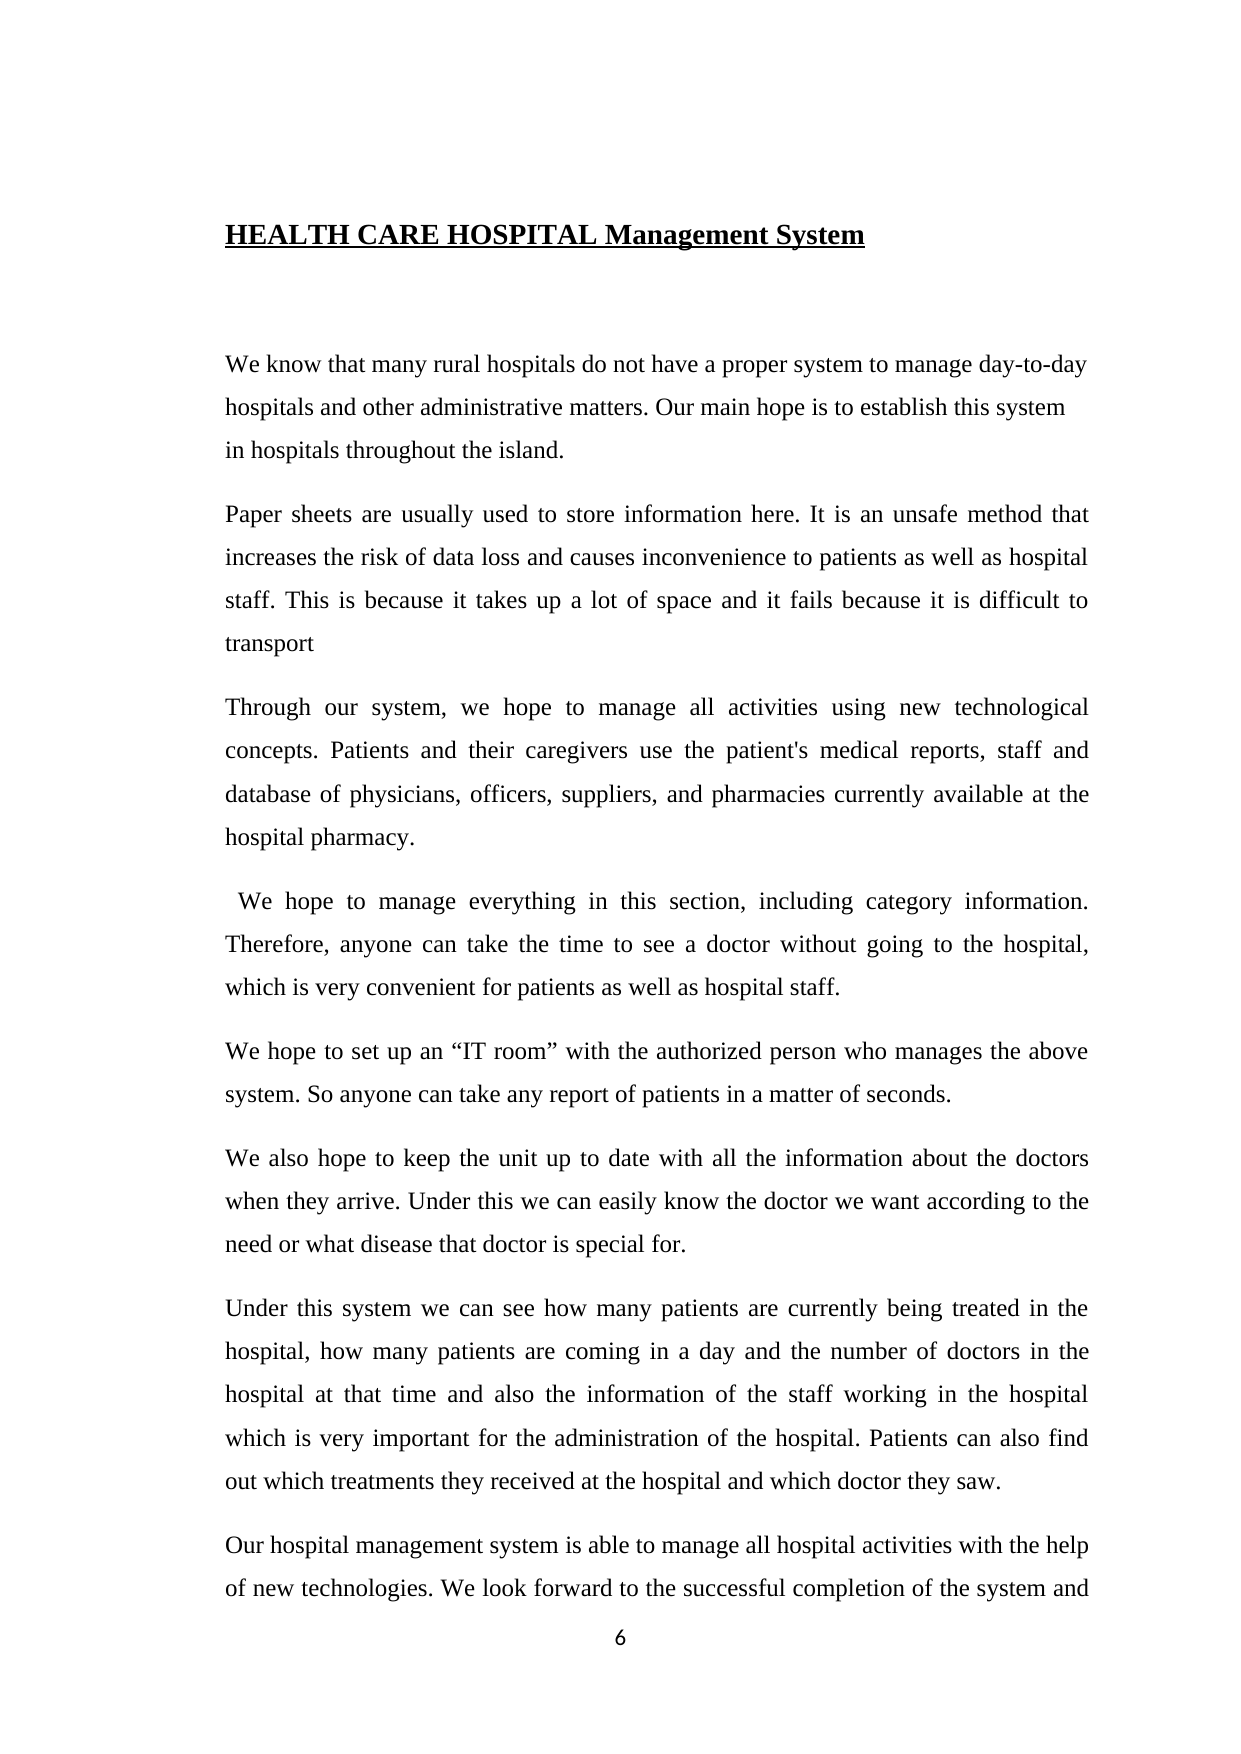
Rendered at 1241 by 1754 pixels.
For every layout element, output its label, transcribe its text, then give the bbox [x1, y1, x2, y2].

text Through our system, we hope to manage all activities using new technological concepts. Patients and their caregivers use the patient's medical reports, staff and database of physicians, officers, suppliers, and pharmacies currently available at the hospital pharmacy. [225, 692, 1090, 851]
text We also hope to keep the unit up to date with all the information about the doctors when they arrive. Under this we can easily know the doctor we want according to the need or what disease that doctor is special for. [225, 1143, 1090, 1258]
text Under this system we can see how many patients are currently being treated in the hospital, how many patients are coming in a day and the number of doctors in the hospital at that time and also the information of the staff working in the hospital which is very important for the administration of the hospital. Patients can also find out which treatments they received at the hospital and which doctor they saw. [225, 1293, 1090, 1494]
text We hope to manage everything in this section, including category information. Therefore, anyone can take the time to see a doctor without going to the hospital, which is very convenient for patients as well as hospital staff. [225, 886, 1090, 1001]
text Paper sheets are usually used to store information here. It is an unsafe method that increases the risk of data loss and causes inconvenience to patients as well as hospital staff. This is because it takes up a lot of space and it fails because it is difficult to transport [225, 499, 1090, 657]
text HEALTH CARE HOSPITAL Management System [225, 217, 1090, 251]
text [225, 1530, 1090, 1602]
text We hope to set up an “IT room” with the authorized person who manages the above system. So anyone can take any report of patients in a matter of seconds. [225, 1036, 1090, 1108]
text We know that many rural hospitals do not have a proper system to manage day-to-day hospitals and other administrative matters. Our main hope is to establish this system in hospitals throughout the island. [225, 349, 1090, 464]
